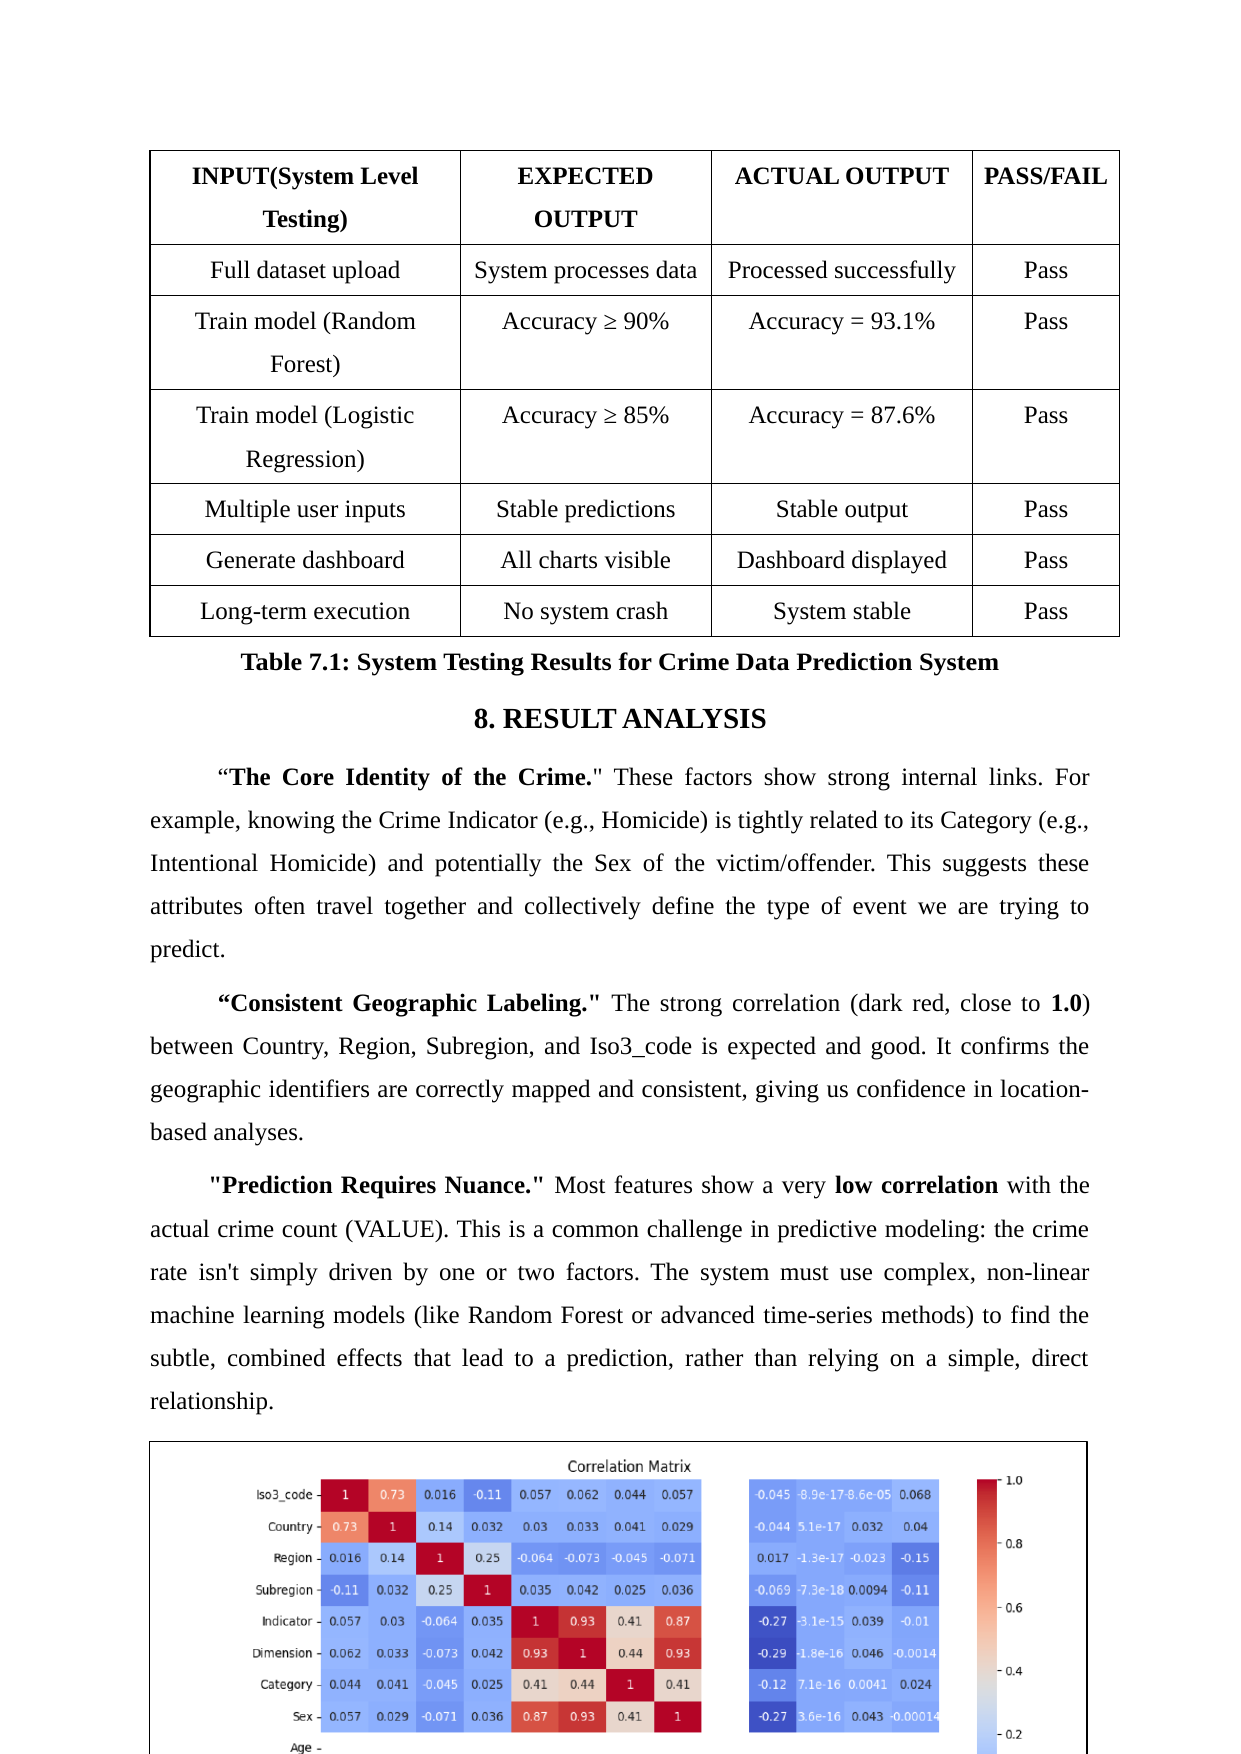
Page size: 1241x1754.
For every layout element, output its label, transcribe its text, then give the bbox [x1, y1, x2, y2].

table_cell Train model (Logistic Regression) [151, 390, 460, 483]
table_cell Pass [973, 484, 1119, 534]
table_cell All charts visible [461, 535, 711, 585]
table_cell Accuracy ≥ 90% [461, 296, 711, 389]
text 8. RESULT ANALYSIS [150, 701, 1090, 734]
table_cell Pass [973, 390, 1119, 483]
table_cell Generate dashboard [151, 535, 460, 585]
table_cell Full dataset upload [151, 245, 460, 295]
text "Prediction Requires Nuance." Most features show a very low correlation with the actual crime count (VALUE). This is a common challenge in predictive modeling: the crime rate isn't simply driven by one or two factors. The system must use complex, non-linear machine learning models (like Random Forest or advanced time-series methods) to find the subtle, combined effects that lead to a prediction, rather than relying on a simple, direct relationship. [150, 1171, 1090, 1415]
table_cell Accuracy ≥ 85% [461, 390, 711, 483]
table_cell Pass [973, 586, 1119, 636]
table_header ACTUAL OUTPUT [712, 151, 972, 244]
table_cell Pass [973, 296, 1119, 389]
table_cell Pass [973, 245, 1119, 295]
table_cell System stable [712, 586, 972, 636]
table_cell System processes data [461, 245, 711, 295]
table_cell Long-term execution [151, 586, 460, 636]
text “The Core Identity of the Crime." These factors show strong internal links. For example, knowing the Crime Indicator (e.g., Homicide) is tightly related to its Category (e.g., Intentional Homicide) and potentially the Sex of the victim/offender. This suggests these attributes often travel together and collectively define the type of event we are trying to predict. [150, 762, 1090, 963]
table_cell Dashboard displayed [712, 535, 972, 585]
table_header EXPECTED OUTPUT [461, 151, 711, 244]
table_header INPUT(System Level Testing) [151, 151, 460, 244]
text “Consistent Geographic Labeling." The strong correlation (dark red, close to 1.0) between Country, Region, Subregion, and Iso3_code is expected and good. It confirms the geographic identifiers are correctly mapped and consistent, giving us confidence in location-based analyses. [150, 988, 1090, 1146]
table_cell Stable output [712, 484, 972, 534]
table_cell Stable predictions [461, 484, 711, 534]
table_cell Processed successfully [712, 245, 972, 295]
text Table 7.1: System Testing Results for Crime Data Prediction System [150, 647, 1090, 676]
table_cell Accuracy = 87.6% [712, 390, 972, 483]
table_cell Pass [973, 535, 1119, 585]
table_cell Accuracy = 93.1% [712, 296, 972, 389]
picture [170, 1459, 1067, 1754]
table_cell No system crash [461, 586, 711, 636]
table_header PASS/FAIL [973, 151, 1119, 244]
table_cell Train model (Random Forest) [151, 296, 460, 389]
table_cell Multiple user inputs [151, 484, 460, 534]
